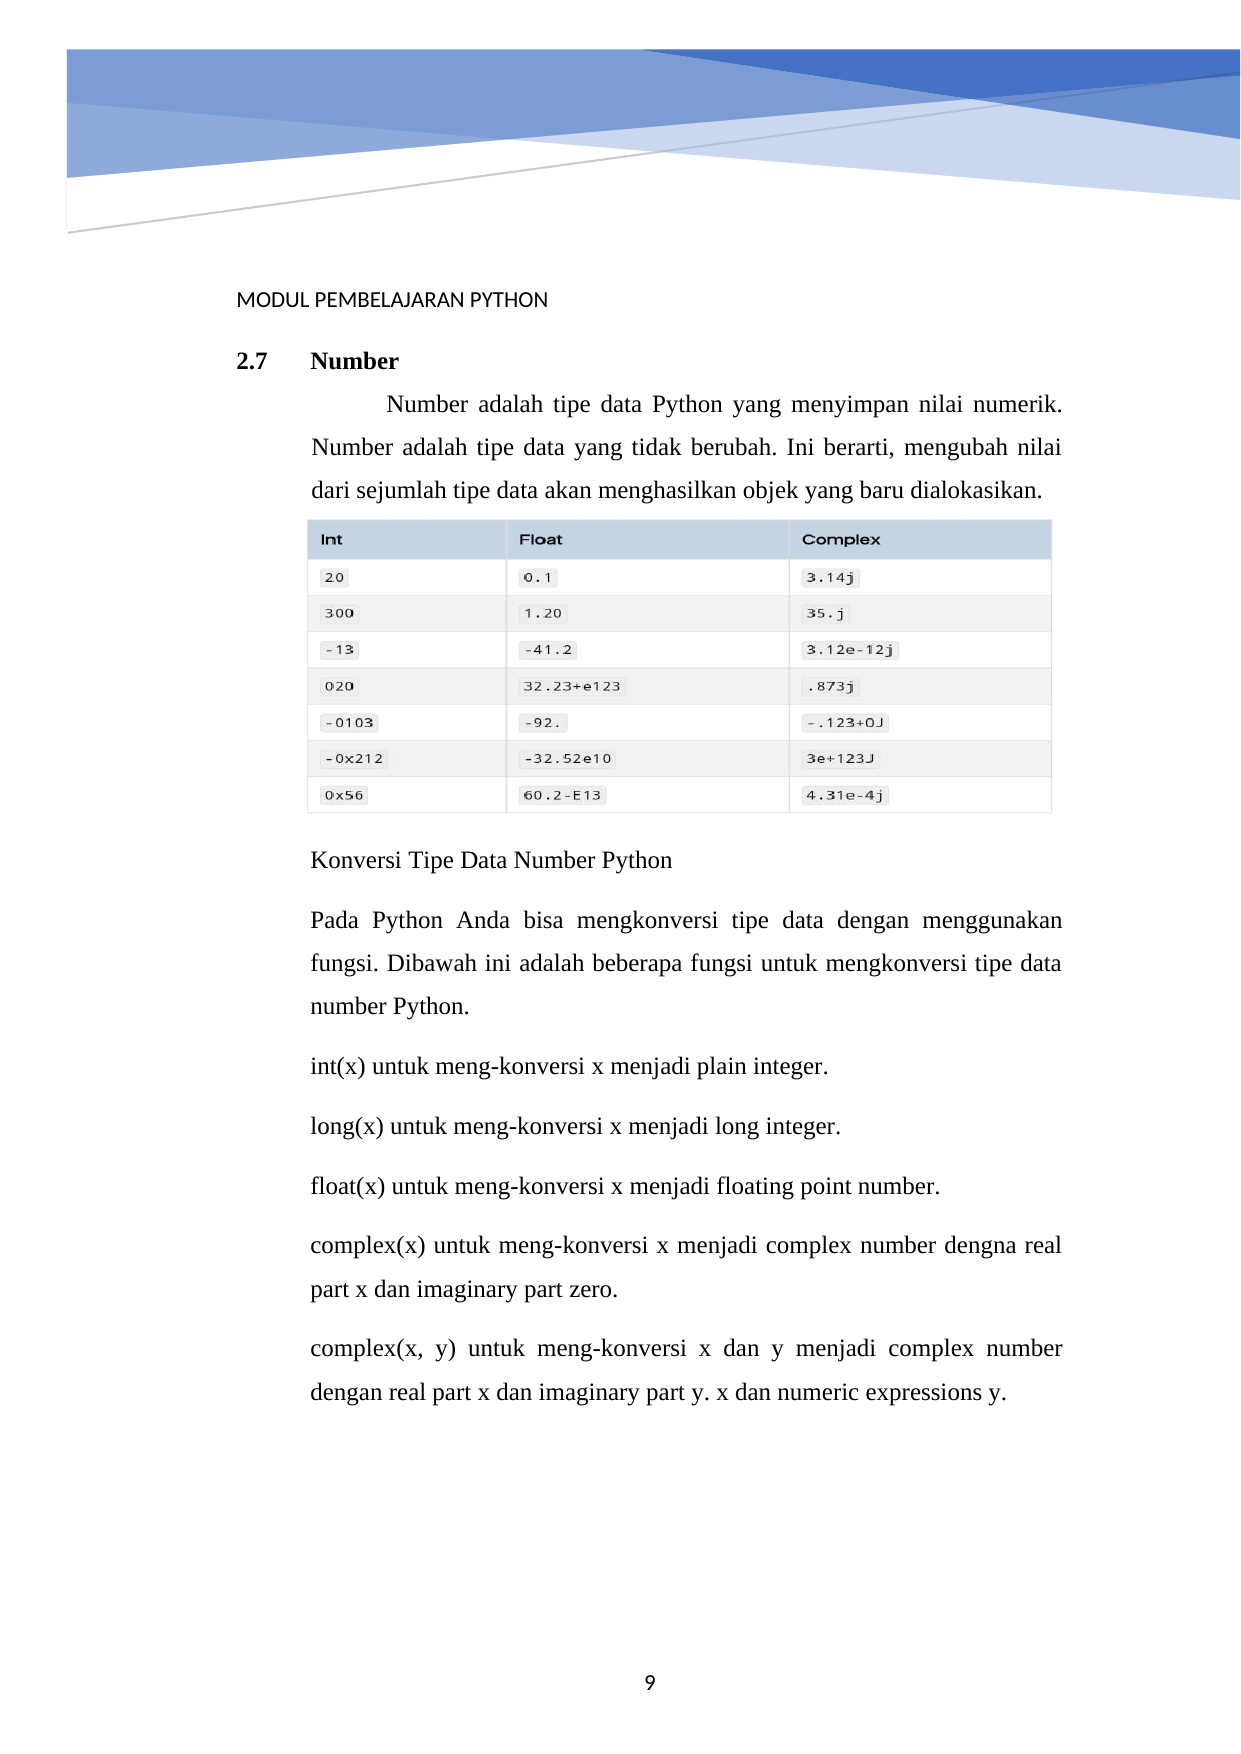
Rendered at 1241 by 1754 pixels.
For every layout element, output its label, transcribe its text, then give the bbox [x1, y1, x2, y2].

text complex(x, y) untuk meng-konversi x dan y menjadi complex number dengan real part x dan imaginary part y. x dan numeric expressions y. [310, 1333, 1063, 1405]
text Pada Python Anda bisa mengkonversi tipe data dengan menggunakan fungsi. Dibawah ini adalah beberapa fungsi untuk mengkonversi tipe data number Python. [310, 905, 1063, 1020]
text long(x) untuk meng-konversi x menjadi long integer. [310, 1111, 1063, 1140]
subtitle Number [236, 346, 1063, 375]
picture [295, 512, 1063, 821]
picture [66, 49, 1241, 249]
text complex(x) untuk meng-konversi x menjadi complex number dengna real part x dan imaginary part zero. [310, 1231, 1063, 1302]
text Konversi Tipe Data Number Python [310, 845, 1063, 874]
text float(x) untuk meng-konversi x menjadi floating point number. [310, 1171, 1063, 1199]
text Number adalah tipe data Python yang menyimpan nilai numerik. Number adalah tipe data yang tidak berubah. Ini berarti, mengubah nilai dari sejumlah tipe data akan menghasilkan objek yang baru dialokasikan. [311, 389, 1063, 504]
text int(x) untuk meng-konversi x menjadi plain integer. [310, 1051, 1063, 1080]
